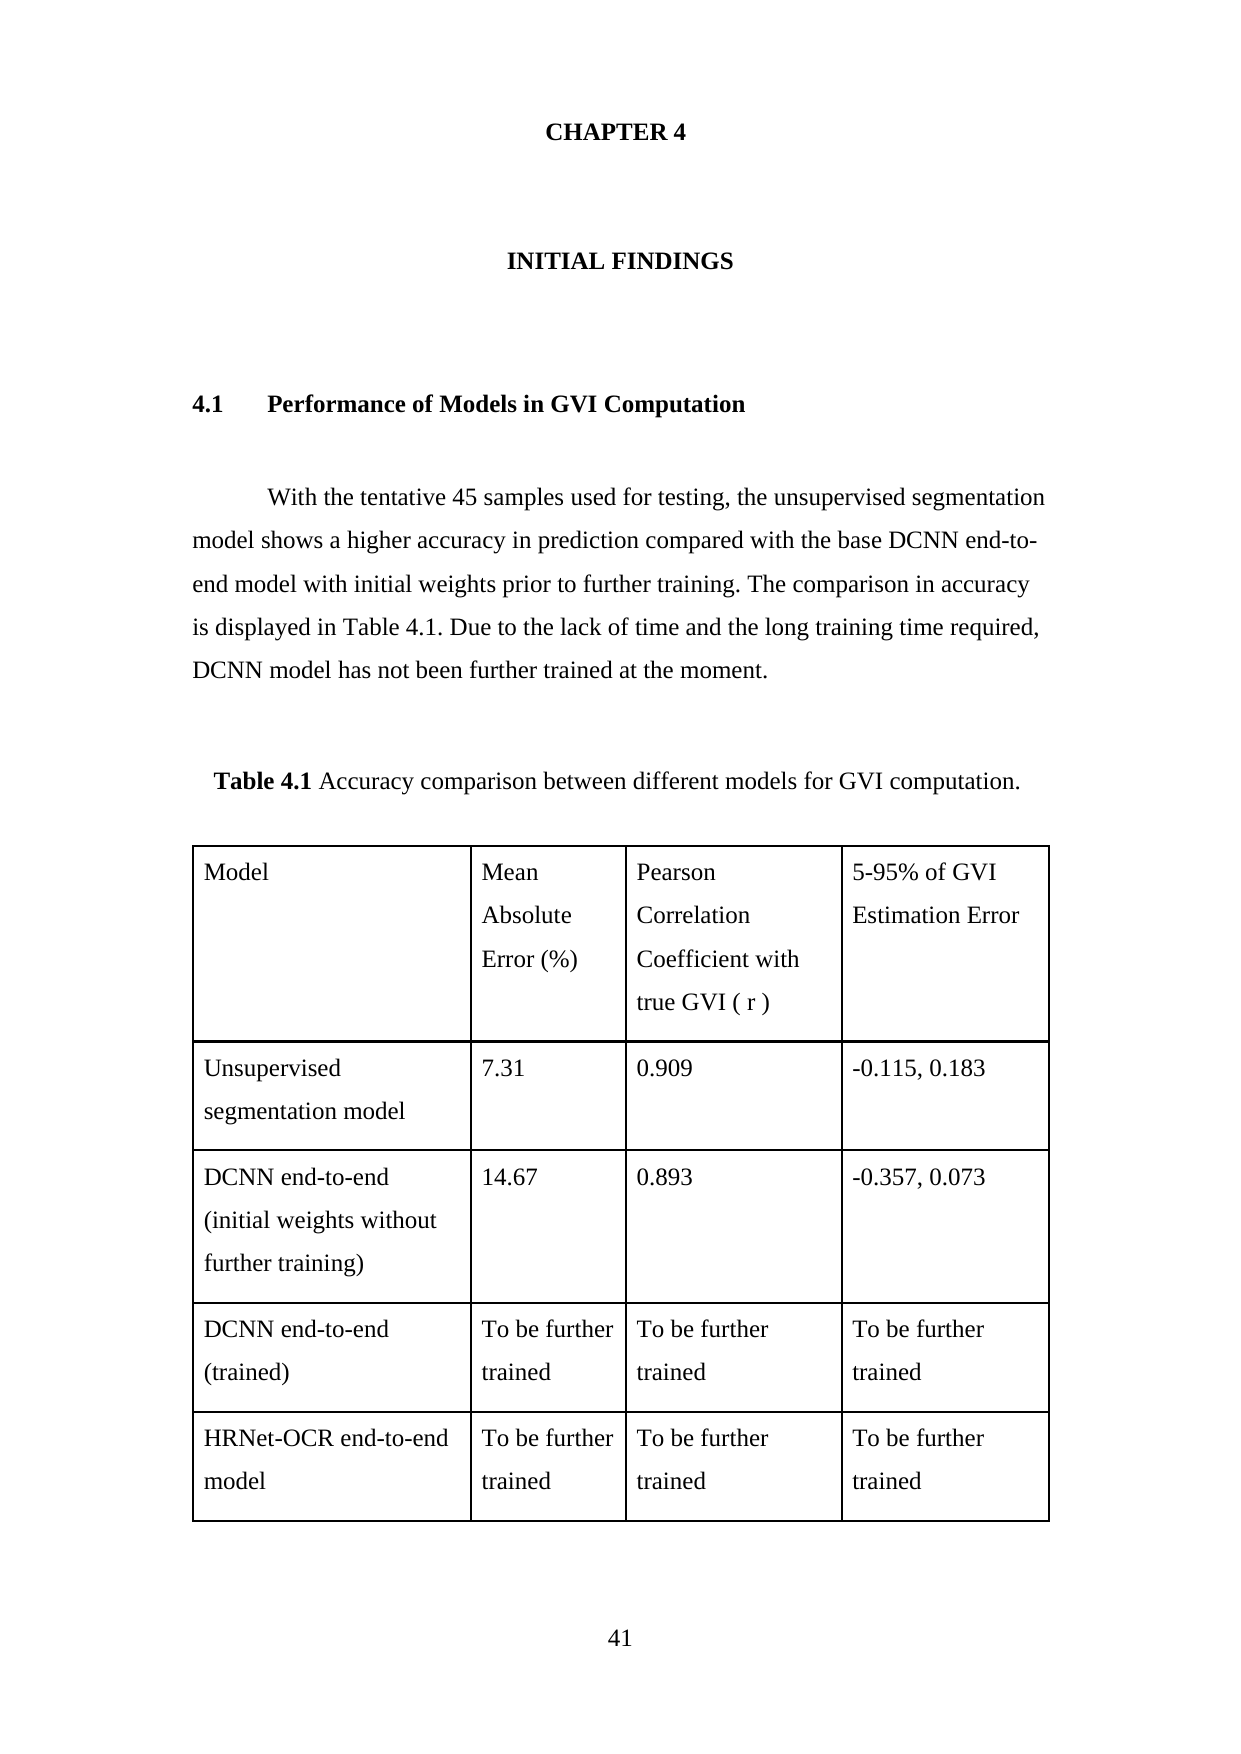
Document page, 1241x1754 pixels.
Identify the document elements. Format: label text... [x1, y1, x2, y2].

table_cell To be further trained [843, 1304, 1048, 1411]
table_cell To be further trained [472, 1413, 625, 1520]
subtitle INITIAL FINDINGS [192, 117, 1048, 275]
table_cell -0.357, 0.073 [843, 1151, 1048, 1302]
subtitle Performance of Models in GVI Computation [192, 389, 1048, 418]
table_cell -0.115, 0.183 [843, 1043, 1048, 1149]
table_cell HRNet-OCR end-to-end model [194, 1413, 470, 1520]
table_cell To be further trained [627, 1413, 841, 1520]
table_header Mean Absolute Error (%) [472, 847, 625, 1040]
table_cell 7.31 [472, 1043, 625, 1149]
table_header 5-95% of GVI Estimation Error [843, 847, 1048, 1040]
table_cell 0.909 [627, 1043, 841, 1149]
table_cell To be further trained [472, 1304, 625, 1411]
text With the tentative 45 samples used for testing, the unsupervised segmentation model shows a higher accuracy in prediction compared with the base DCNN end-to-end model with initial weights prior to further training. The comparison in accuracy is displayed in Table 4.1. Due to the lack of time and the long training time required, DCNN model has not been further trained at the moment. [192, 482, 1048, 727]
text Table 4.1 Accuracy comparison between different models for GVI computation. [192, 766, 1048, 795]
table_cell Unsupervised segmentation model [194, 1043, 470, 1149]
table_cell DCNN end-to-end (initial weights without further training) [194, 1151, 470, 1302]
table_cell 14.67 [472, 1151, 625, 1302]
table_cell DCNN end-to-end (trained) [194, 1304, 470, 1411]
table_cell To be further trained [627, 1304, 841, 1411]
table_cell To be further trained [843, 1413, 1048, 1520]
table_header Pearson Correlation Coefficient with true GVI ( r ) [627, 847, 841, 1040]
table_cell 0.893 [627, 1151, 841, 1302]
table_header Model [194, 847, 470, 1040]
